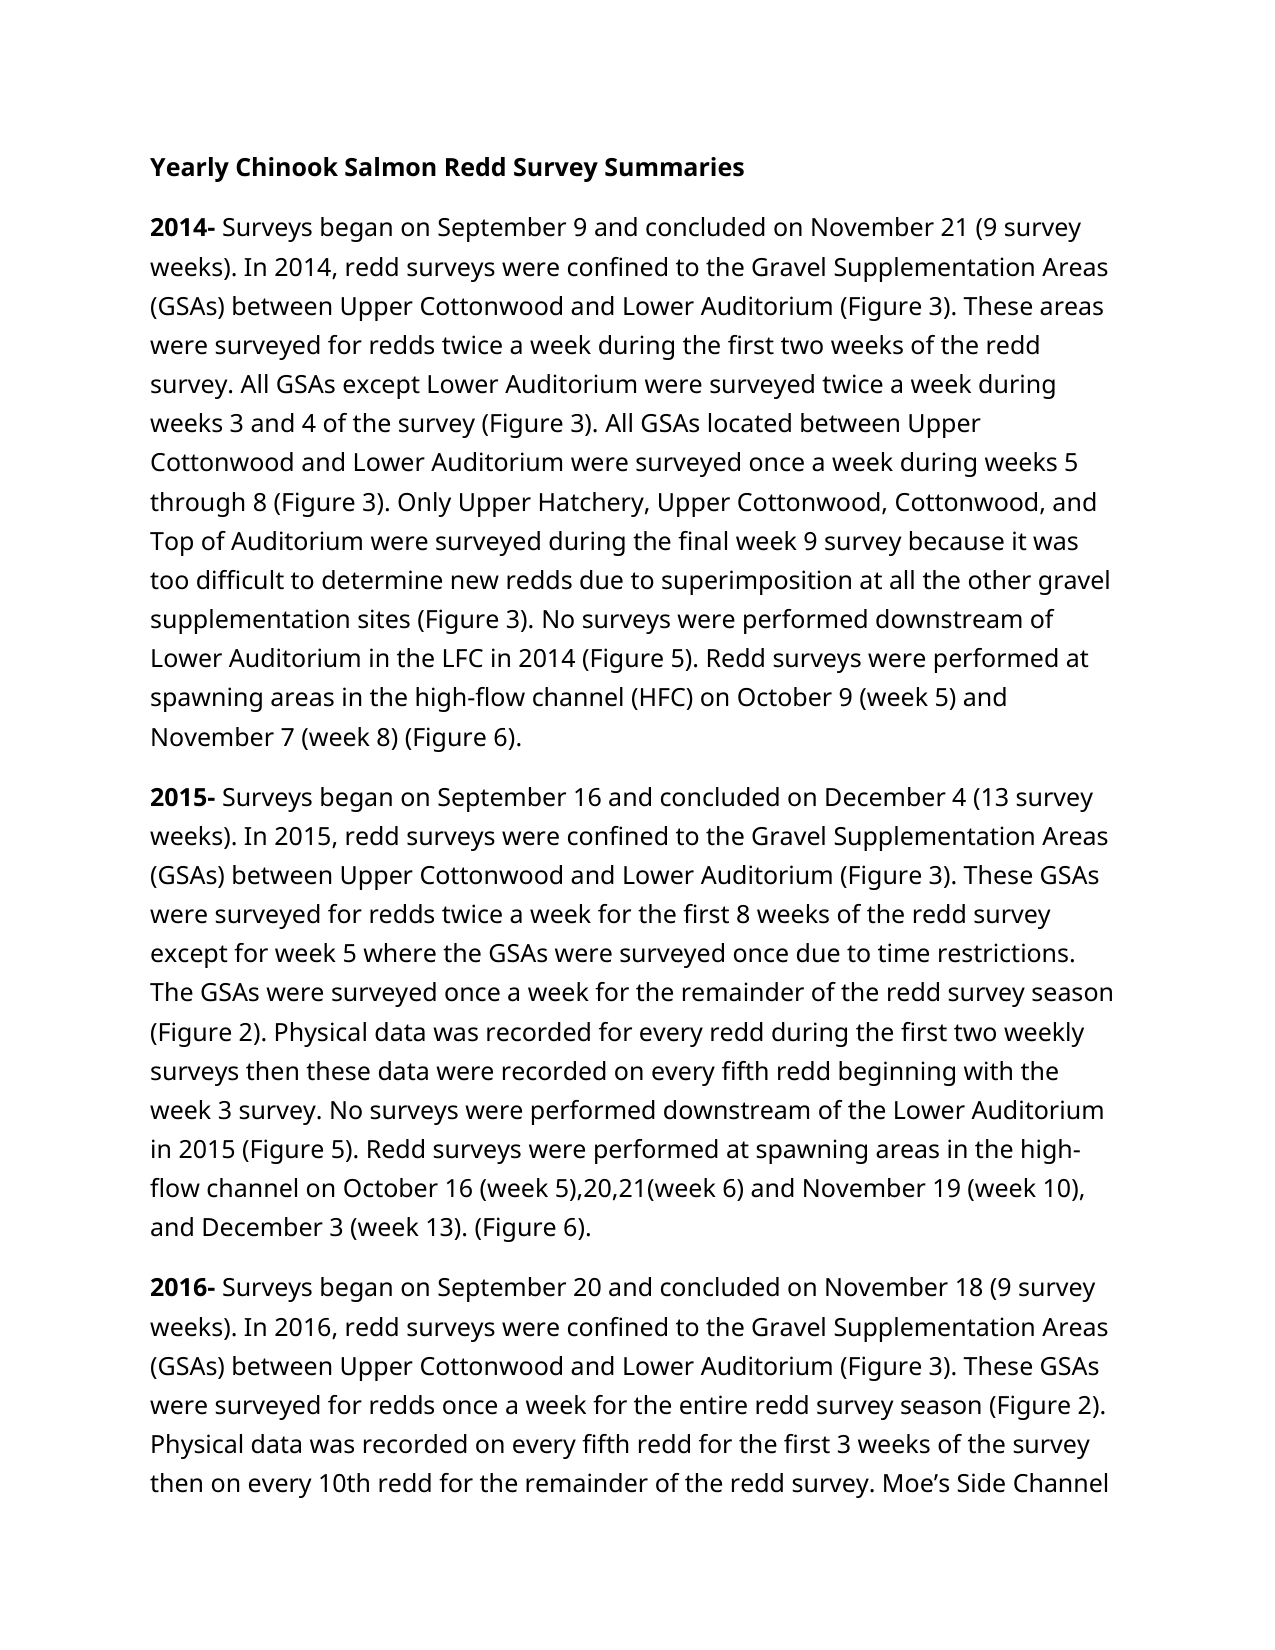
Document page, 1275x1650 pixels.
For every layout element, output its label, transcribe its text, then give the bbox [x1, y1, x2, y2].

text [150, 1270, 1125, 1500]
text 2015- Surveys began on September 16 and concluded on December 4 (13 survey weeks). In 2015, redd surveys were confined to the Gravel Supplementation Areas (GSAs) between Upper Cottonwood and Lower Auditorium (Figure 3). These GSAs were surveyed for redds twice a week for the first 8 weeks of the redd survey except for week 5 where the GSAs were surveyed once due to time restrictions. The GSAs were surveyed once a week for the remainder of the redd survey season (Figure 2). Physical data was recorded for every redd during the first two weekly surveys then these data were recorded on every fifth redd beginning with the week 3 survey. No surveys were performed downstream of the Lower Auditorium in 2015 (Figure 5). Redd surveys were performed at spawning areas in the high-flow channel on October 16 (week 5),20,21(week 6) and November 19 (week 10), and December 3 (week 13). (Figure 6). [150, 779, 1125, 1244]
text 2014- Surveys began on September 9 and concluded on November 21 (9 survey weeks). In 2014, redd surveys were confined to the Gravel Supplementation Areas (GSAs) between Upper Cottonwood and Lower Auditorium (Figure 3). These areas were surveyed for redds twice a week during the first two weeks of the redd survey. All GSAs except Lower Auditorium were surveyed twice a week during weeks 3 and 4 of the survey (Figure 3). All GSAs located between Upper Cottonwood and Lower Auditorium were surveyed once a week during weeks 5 through 8 (Figure 3). Only Upper Hatchery, Upper Cottonwood, Cottonwood, and Top of Auditorium were surveyed during the final week 9 survey because it was too difficult to determine new redds due to superimposition at all the other gravel supplementation sites (Figure 3). No surveys were performed downstream of Lower Auditorium in the LFC in 2014 (Figure 5). Redd surveys were performed at spawning areas in the high-flow channel (HFC) on October 9 (week 5) and November 7 (week 8) (Figure 6). [150, 210, 1125, 753]
text Yearly Chinook Salmon Redd Survey Summaries [150, 150, 1125, 184]
